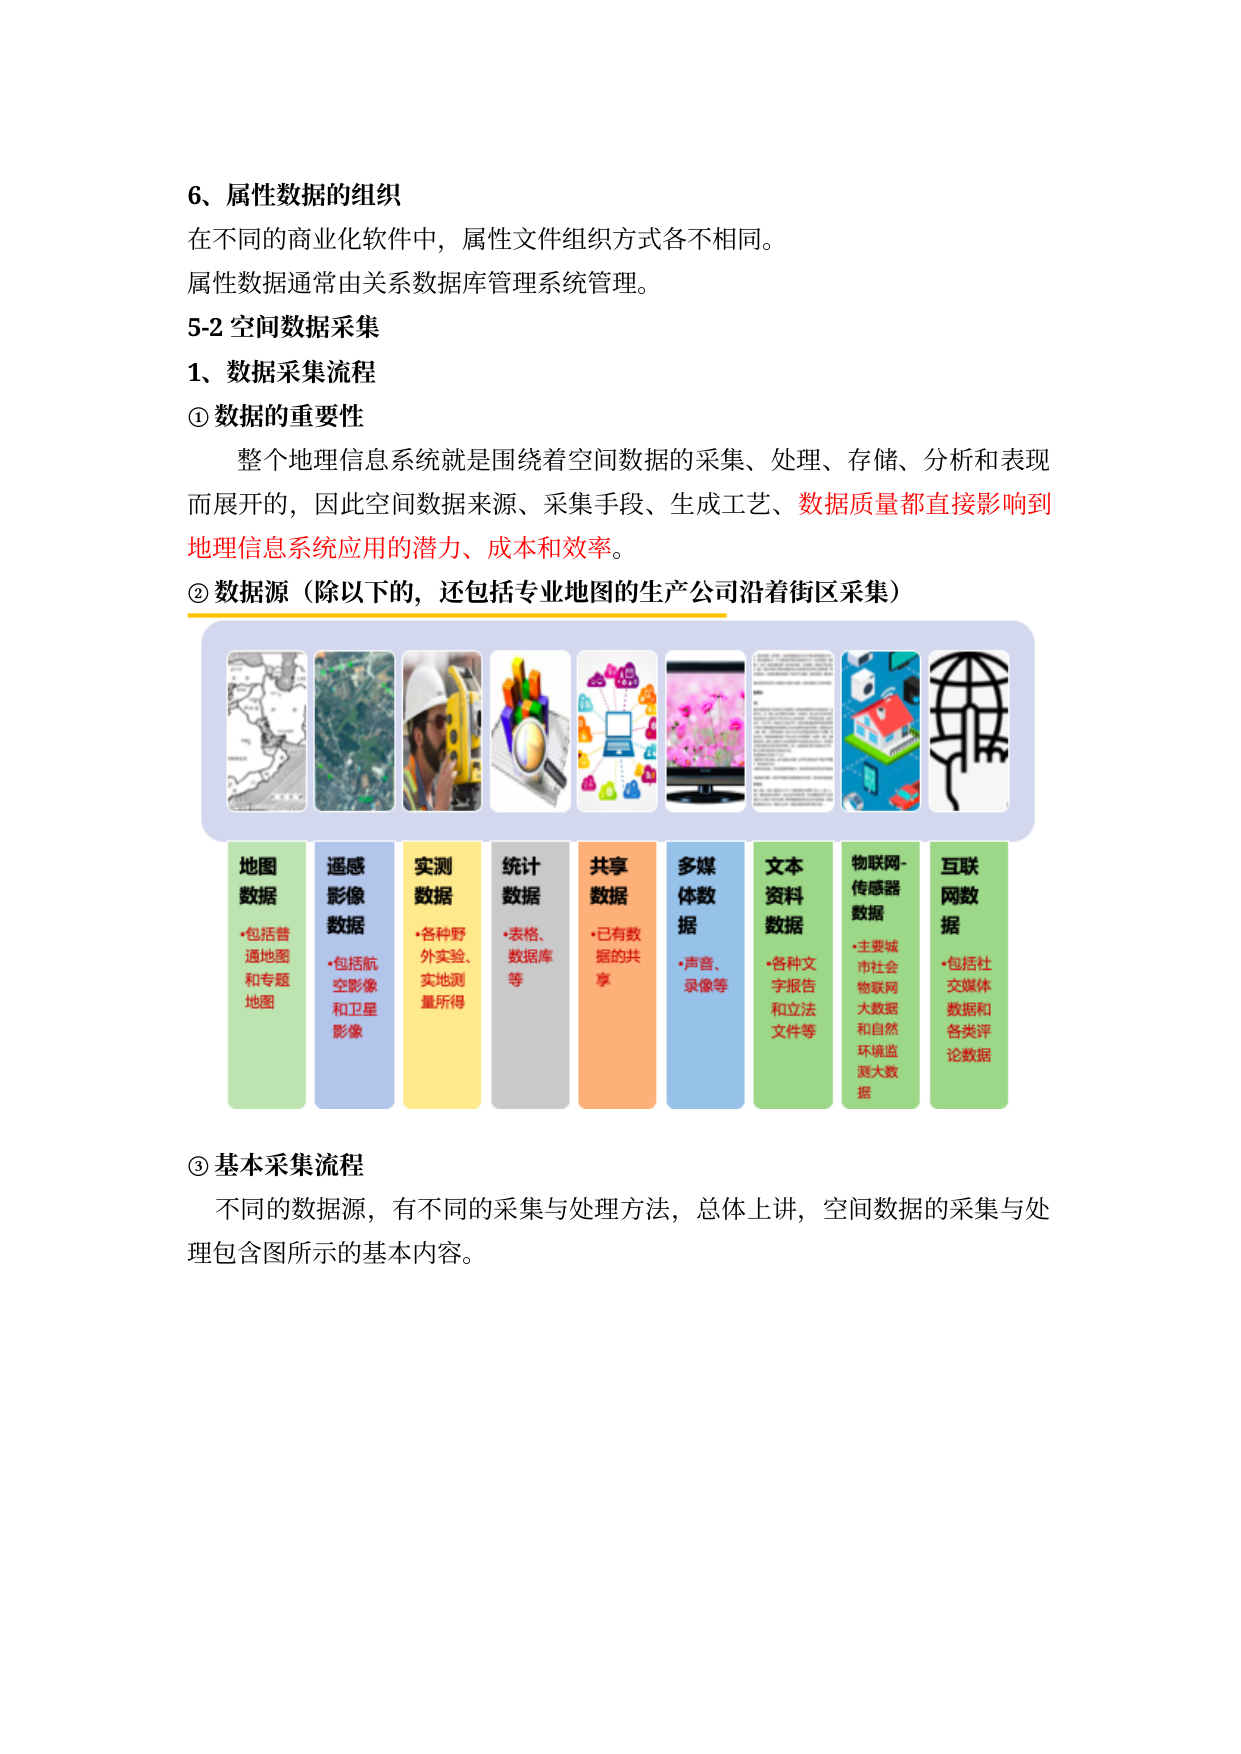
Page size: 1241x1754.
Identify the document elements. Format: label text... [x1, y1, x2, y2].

text 在不同的商业化软件中，属性文件组织方式各不相同。 [187, 216, 1053, 260]
text 整个地理信息系统就是围绕着空间数据的采集、处理、存储、分析和表现而展开的，因此空间数据来源、采集手段、生成工艺、数据质量都直接影响到地理信息系统应用的潜力、成本和效率。 [187, 436, 1053, 568]
picture [187, 612, 1051, 1109]
text ②数据源（除以下的，还包括专业地图的生产公司沿着街区采集） [187, 568, 1053, 613]
text 5-2 空间数据采集 [187, 304, 1053, 348]
text 不同的数据源，有不同的采集与处理方法，总体上讲，空间数据的采集与处理包含图所示的基本内容。 [187, 1185, 1053, 1273]
text ①数据的重要性 [187, 392, 1053, 436]
text ③基本采集流程 [187, 1141, 1053, 1185]
text 1、数据采集流程 [187, 348, 1053, 392]
text 属性数据通常由关系数据库管理系统管理。 [187, 260, 1053, 304]
text 6、属性数据的组织 [187, 172, 1053, 216]
